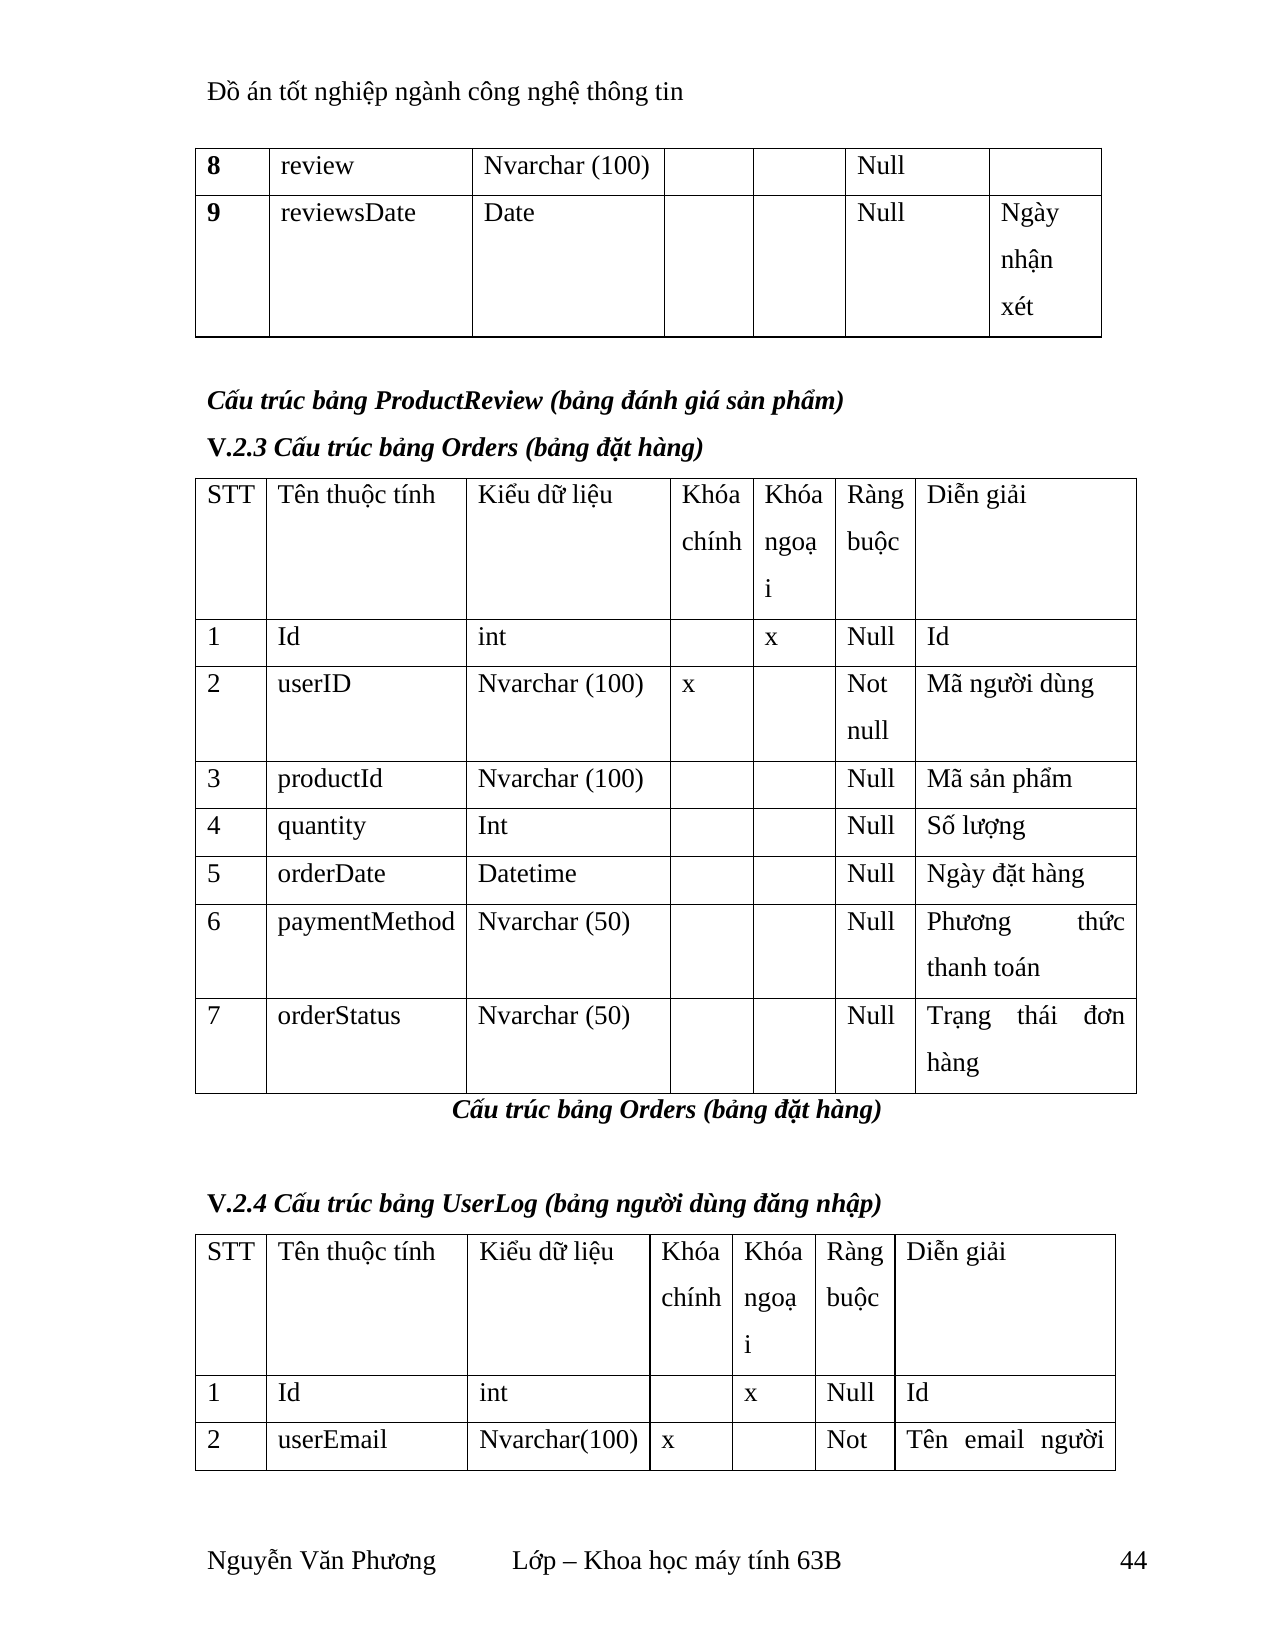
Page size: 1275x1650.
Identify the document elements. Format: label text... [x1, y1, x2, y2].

table_cell [754, 762, 835, 808]
table_cell [754, 999, 835, 1092]
table_cell 2 [196, 1423, 266, 1470]
table_cell x [671, 667, 753, 761]
table_cell 6 [196, 905, 266, 998]
table_cell [733, 1423, 815, 1470]
table_cell x [754, 620, 835, 666]
table_cell Trạng thái đơn hàng [916, 999, 1136, 1092]
text V.2.4 Cấu trúc bảng UserLog (bảng người dùng đăng nhập) [207, 1187, 1127, 1218]
table_cell quantity [267, 809, 466, 856]
table_cell 7 [196, 999, 266, 1092]
table_header Diễn giải [916, 479, 1136, 618]
table_cell [671, 762, 753, 808]
table_cell x [733, 1376, 815, 1422]
table_cell [671, 857, 753, 904]
table_header Khóa chính [671, 479, 753, 618]
table_header Ràng buộc [816, 1235, 894, 1374]
table_header STT [196, 1235, 266, 1374]
table_cell Nvarchar (100) [467, 667, 670, 761]
table_cell int [467, 620, 670, 666]
table_cell 3 [196, 762, 266, 808]
table_cell 8 [196, 149, 269, 195]
table_cell Nvarchar (100) [467, 762, 670, 808]
text V.2.3 Cấu trúc bảng Orders (bảng đặt hàng) [207, 431, 1127, 462]
table_header Khóa ngoại [754, 479, 835, 618]
table_header Tên thuộc tính [267, 1235, 467, 1374]
table_cell x [651, 1423, 732, 1470]
table_cell Phương thức thanh toán [916, 905, 1136, 998]
table_cell Null [836, 857, 915, 904]
table_cell [754, 196, 845, 336]
table_cell Null [836, 620, 915, 666]
table_cell Ngày nhận xét [990, 196, 1101, 336]
table_cell 1 [196, 1376, 266, 1422]
table_cell [754, 809, 835, 856]
table_cell [651, 1376, 732, 1422]
table_cell Null [836, 809, 915, 856]
table_cell Date [473, 196, 664, 336]
table_cell Nvarchar (50) [467, 905, 670, 998]
table_header Tên thuộc tính [267, 479, 466, 618]
table_cell Nvarchar(100) [468, 1423, 649, 1470]
table_header STT [196, 479, 266, 618]
table_header Diễn giải [896, 1235, 1115, 1374]
text Cấu trúc bảng Orders (bảng đặt hàng) [207, 1094, 1127, 1125]
table_cell Null [836, 762, 915, 808]
table_cell [754, 857, 835, 904]
table_cell orderDate [267, 857, 466, 904]
table_cell Số lượng [916, 809, 1136, 856]
table_cell reviewsDate [270, 196, 472, 336]
table_cell [754, 149, 845, 195]
table_cell Id [267, 620, 466, 666]
table_cell [990, 149, 1101, 195]
table_cell int [468, 1376, 649, 1422]
table_cell [665, 149, 753, 195]
table_cell Null [846, 196, 989, 336]
table_cell Id [267, 1376, 467, 1422]
table_cell Id [916, 620, 1136, 666]
table_cell paymentMethod [267, 905, 466, 998]
table_cell [671, 809, 753, 856]
table_cell Int [467, 809, 670, 856]
table_header Ràng buộc [836, 479, 915, 618]
table_cell 4 [196, 809, 266, 856]
table_cell [671, 905, 753, 998]
table_cell userEmail [267, 1423, 467, 1470]
table_cell Mã sản phẩm [916, 762, 1136, 808]
table_cell Id [896, 1376, 1115, 1422]
table_header Kiểu dữ liệu [467, 479, 670, 618]
table_cell 1 [196, 620, 266, 666]
table_cell userID [267, 667, 466, 761]
table_cell [665, 196, 753, 336]
table_cell Null [846, 149, 989, 195]
table_cell Nvarchar (100) [473, 149, 664, 195]
table_cell Not null [836, 667, 915, 761]
text Cấu trúc bảng ProductReview (bảng đánh giá sản phẩm) [207, 384, 1127, 415]
table_cell 9 [196, 196, 269, 336]
table_cell Not null [816, 1423, 894, 1470]
table_cell Datetime [467, 857, 670, 904]
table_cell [896, 1423, 1115, 1470]
table_cell review [270, 149, 472, 195]
table_cell Null [836, 905, 915, 998]
table_cell Ngày đặt hàng [916, 857, 1136, 904]
table_cell [754, 667, 835, 761]
table_cell Null [816, 1376, 894, 1422]
table_header Khóa chính [651, 1235, 732, 1374]
table_header Khóa ngoại [733, 1235, 815, 1374]
table_cell [671, 999, 753, 1092]
table_cell [754, 905, 835, 998]
table_header Kiểu dữ liệu [468, 1235, 649, 1374]
table_cell 2 [196, 667, 266, 761]
table_cell Mã người dùng [916, 667, 1136, 761]
table_cell Nvarchar (50) [467, 999, 670, 1092]
table_cell 5 [196, 857, 266, 904]
table_cell [671, 620, 753, 666]
table_cell productId [267, 762, 466, 808]
table_cell orderStatus [267, 999, 466, 1092]
table_cell Null [836, 999, 915, 1092]
